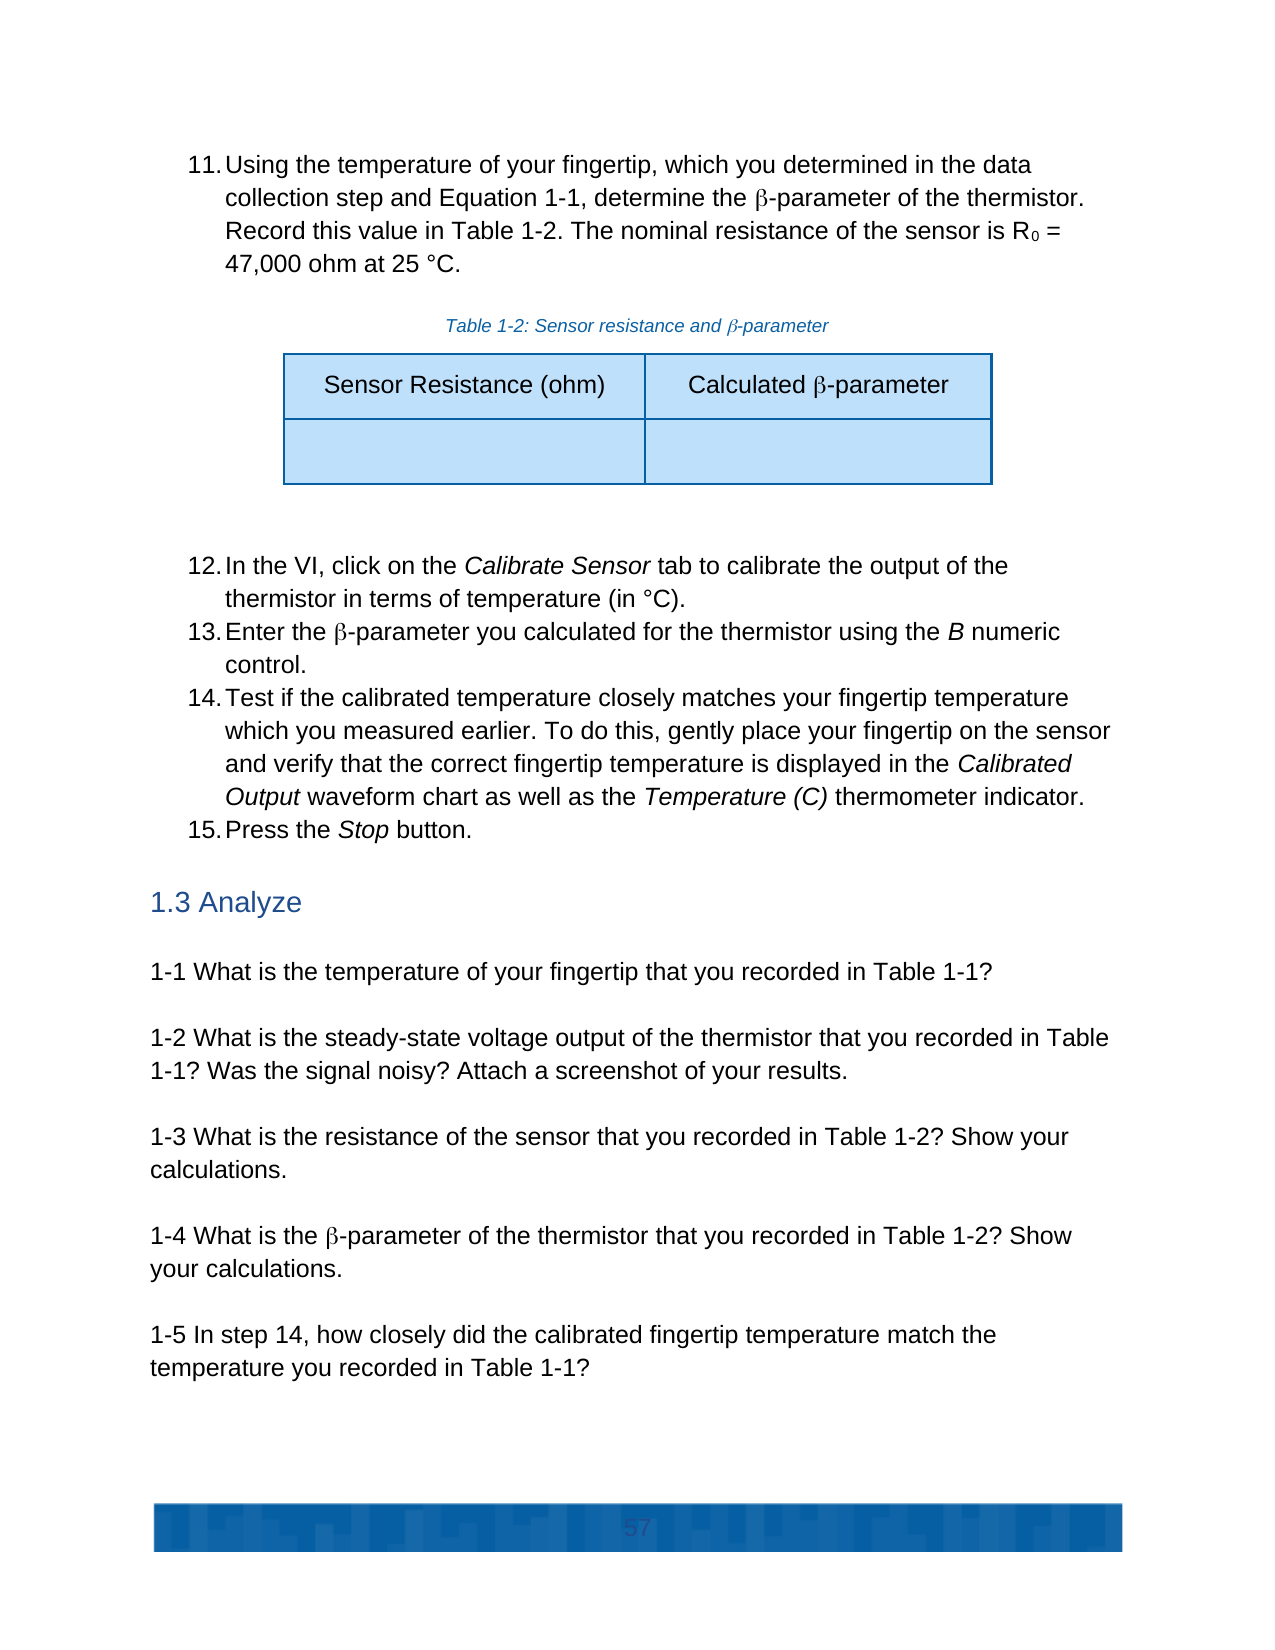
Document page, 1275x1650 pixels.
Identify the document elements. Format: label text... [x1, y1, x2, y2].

list Press the Stop button. [187, 815, 1125, 844]
list Using the temperature of your fingertip, which you determined in the data collection step and Equation 1-1, determine the -parameter of the thermistor. Record this value in Table 1-2. The nominal resistance of the sensor is R0 = 47,000 ohm at 25 °C. [187, 150, 1125, 278]
table_header Sensor Resistance (ohm) [285, 355, 644, 418]
table_cell [646, 420, 990, 483]
text 1-4 What is the -parameter of the thermistor that you recorded in Table 1-2? Show your calculations. [150, 1188, 1125, 1283]
list In the VI, click on the Calibrate Sensor tab to calibrate the output of the thermistor in terms of temperature (in °C). [187, 551, 1125, 613]
text 1-1 What is the temperature of your fingertip that you recorded in Table 1-1? [150, 957, 1125, 986]
text 1-3 What is the resistance of the sensor that you recorded in Table 1-2? Show your calculations. [150, 1122, 1125, 1184]
text 1-5 In step 14, how closely did the calibrated fingertip temperature match the temperature you recorded in Table 1-1? [150, 1320, 1125, 1382]
table_header Calculated -parameter [646, 355, 990, 418]
picture [153, 1503, 1123, 1552]
table_cell [285, 420, 644, 483]
list Enter the -parameter you calculated for the thermistor using the B numeric control. [187, 617, 1125, 679]
text Table 1-2: Sensor resistance and -parameter [150, 315, 1125, 337]
text 1-2 What is the steady-state voltage output of the thermistor that you recorded in Table 1-1? Was the signal noisy? Attach a screenshot of your results. [150, 1023, 1125, 1085]
list Test if the calibrated temperature closely matches your fingertip temperature which you measured earlier. To do this, gently place your fingertip on the sensor and verify that the correct fingertip temperature is displayed in the Calibrated Output waveform chart as well as the Temperature (C) thermometer indicator. [187, 683, 1125, 811]
subtitle 1.3 Analyze [150, 886, 1125, 919]
